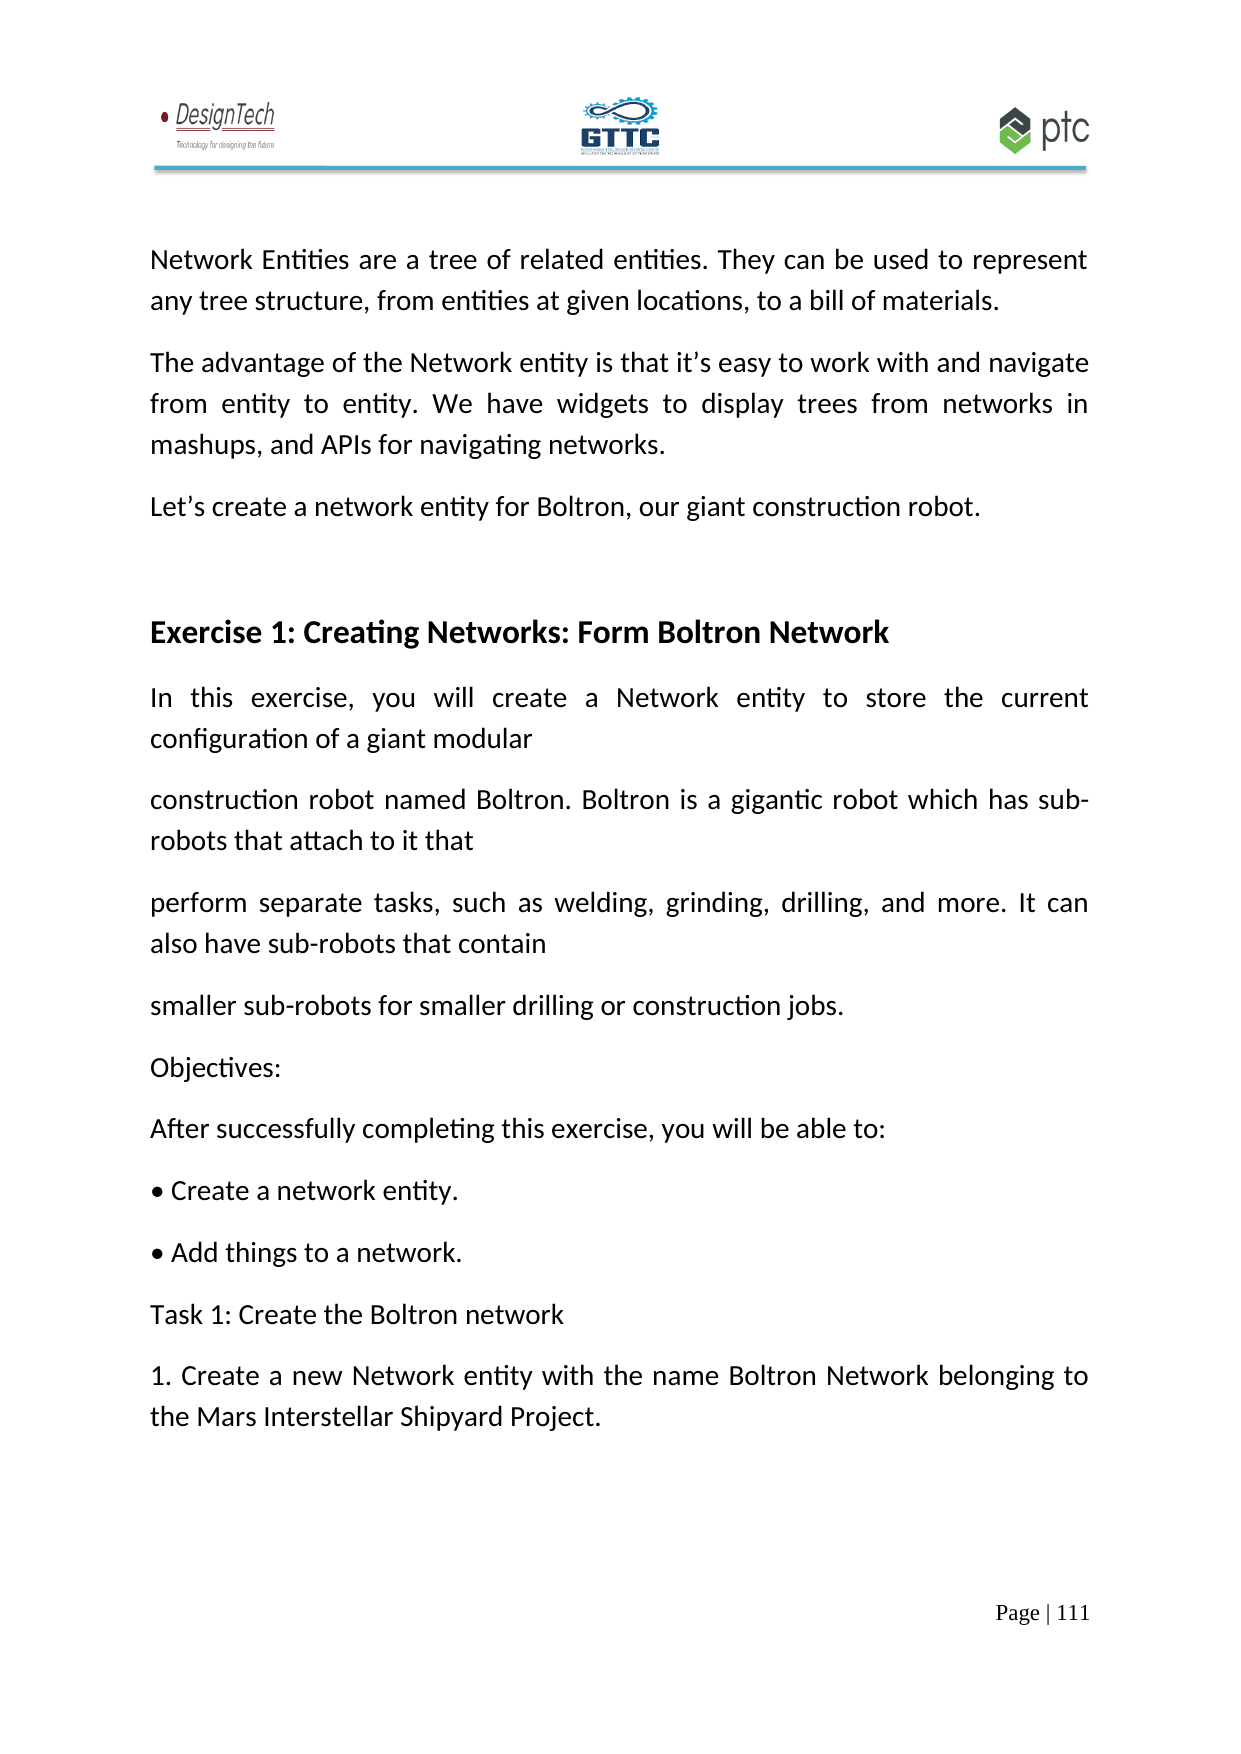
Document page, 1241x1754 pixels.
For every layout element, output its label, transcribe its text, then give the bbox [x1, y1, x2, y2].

text Task 1: Create the Boltron network [150, 1296, 1090, 1331]
text Network Entities are a tree of related entities. They can be used to represent any tree structure, from entities at given locations, to a bill of materials. [150, 241, 1090, 318]
text construction robot named Boltron. Boltron is a gigantic robot which has sub-robots that attach to it that [150, 781, 1090, 858]
picture [150, 86, 1091, 177]
text Let’s create a network entity for Boltron, our giant construction robot. [150, 488, 1090, 523]
text perform separate tasks, such as welding, grinding, drilling, and more. It can also have sub-robots that contain [150, 884, 1090, 961]
text 1. Create a new Network entity with the name Boltron Network belonging to the Mars Interstellar Shipyard Project. [150, 1357, 1090, 1434]
text smaller sub-robots for smaller drilling or construction jobs. [150, 987, 1090, 1022]
text The advantage of the Network entity is that it’s easy to work with and navigate from entity to entity. We have widgets to display trees from networks in mashups, and APIs for navigating networks. [150, 344, 1090, 461]
text In this exercise, you will create a Network entity to store the current configuration of a giant modular [150, 679, 1090, 755]
text After successfully completing this exercise, you will be able to: [150, 1110, 1090, 1146]
text • Add things to a network. [150, 1234, 1090, 1269]
text • Create a network entity. [150, 1172, 1090, 1208]
text Exercise 1: Creating Networks: Form Boltron Network [150, 611, 1090, 652]
text Objectives: [150, 1049, 1090, 1084]
